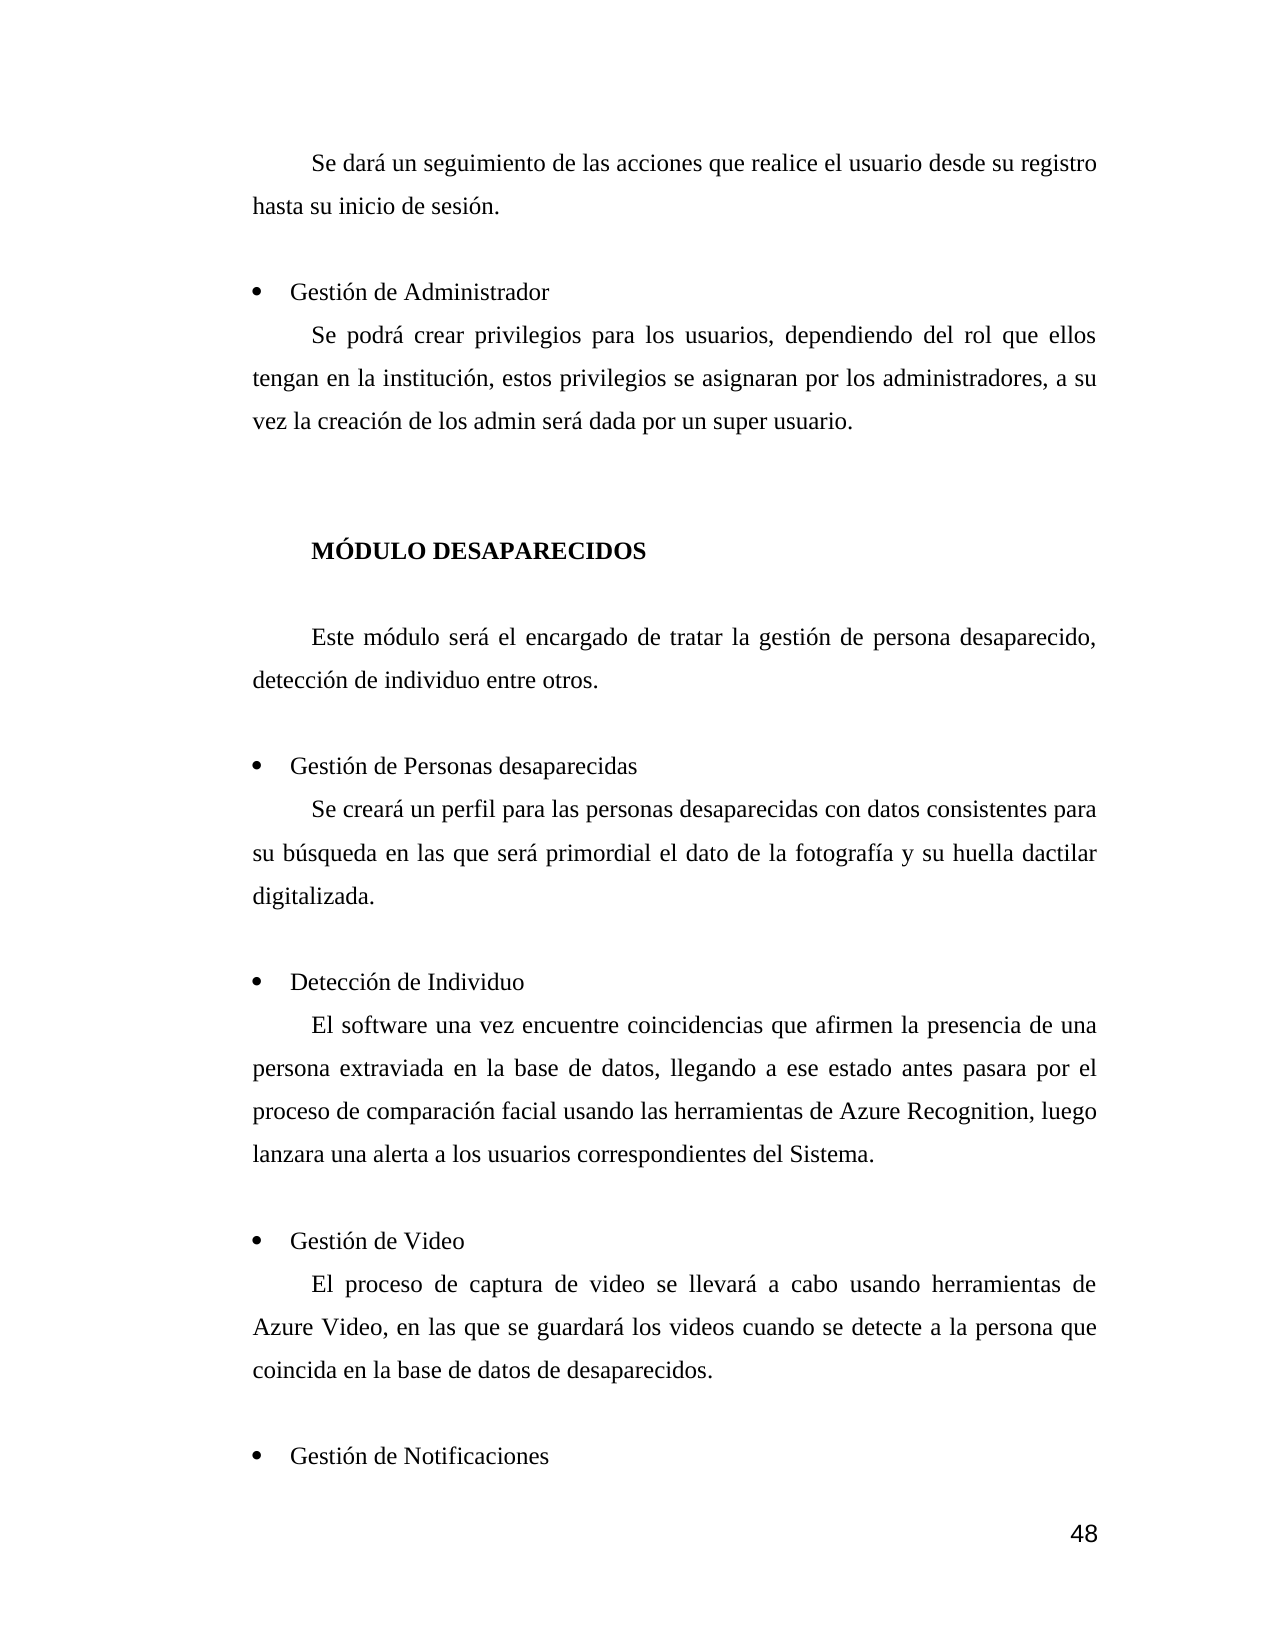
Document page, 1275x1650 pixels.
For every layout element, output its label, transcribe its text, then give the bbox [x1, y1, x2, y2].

text Este módulo será el encargado de tratar la gestión de persona desaparecido, detección de individuo entre otros. [252, 622, 1098, 694]
text El software una vez encuentre coincidencias que afirmen la presencia de una persona extraviada en la base de datos, llegando a ese estado antes pasara por el proceso de comparación facial usando las herramientas de Azure Recognition, luego lanzara una alerta a los usuarios correspondientes del Sistema. [252, 1010, 1098, 1168]
list Gestión de Notificaciones [252, 1441, 1098, 1470]
list Gestión de Personas desaparecidas [252, 751, 1098, 780]
text Se podrá crear privilegios para los usuarios, dependiendo del rol que ellos tengan en la institución, estos privilegios se asignaran por los administradores, a su vez la creación de los admin será dada por un super usuario. [252, 320, 1098, 435]
text El proceso de captura de video se llevará a cabo usando herramientas de Azure Video, en las que se guardará los videos cuando se detecte a la persona que coincida en la base de datos de desaparecidos. [252, 1269, 1098, 1384]
list Gestión de Video [252, 1226, 1098, 1254]
list Gestión de Administrador [252, 277, 1098, 306]
text Se dará un seguimiento de las acciones que realice el usuario desde su registro hasta su inicio de sesión. [252, 148, 1098, 219]
text MÓDULO DESAPARECIDOS [252, 536, 1098, 564]
text Se creará un perfil para las personas desaparecidas con datos consistentes para su búsqueda en las que será primordial el dato de la fotografía y su huella dactilar digitalizada. [252, 794, 1098, 909]
list Detección de Individuo [252, 967, 1098, 996]
